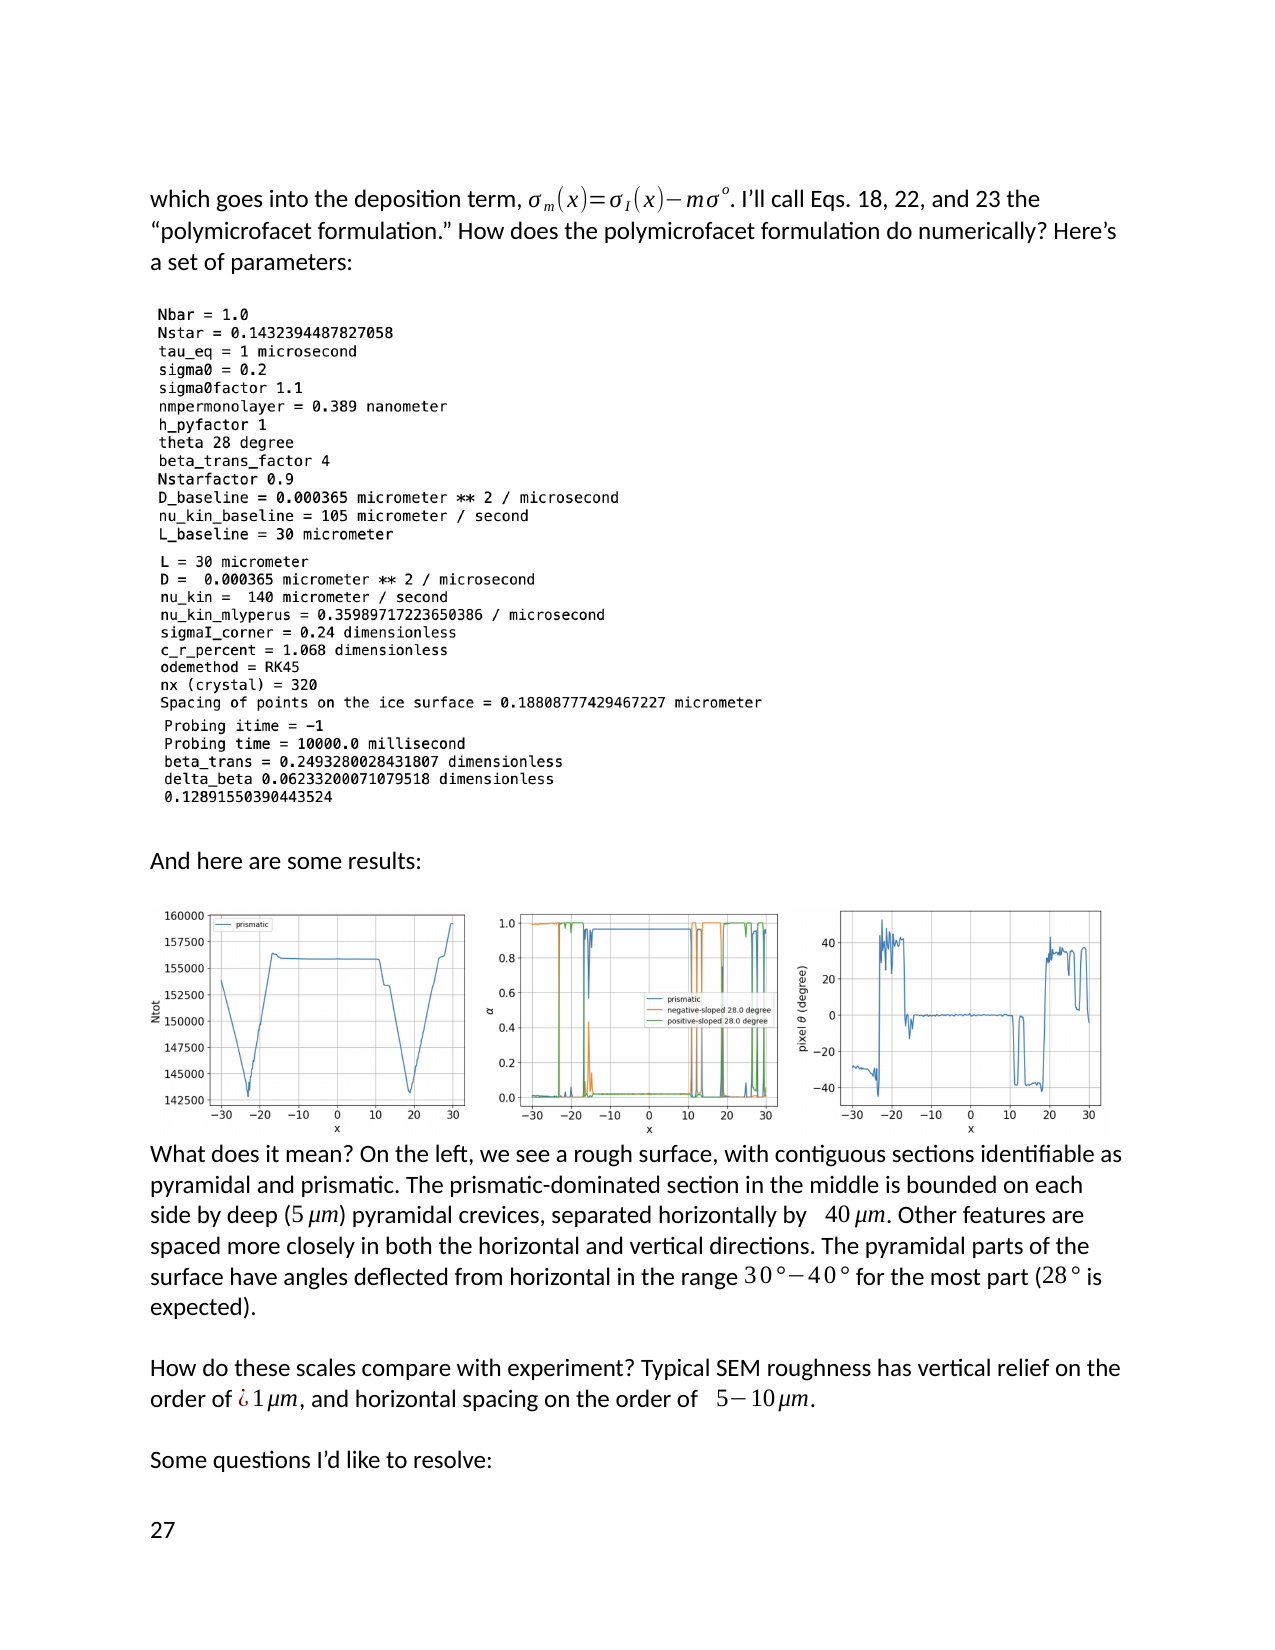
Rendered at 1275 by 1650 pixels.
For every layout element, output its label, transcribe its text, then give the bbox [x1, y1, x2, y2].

text And here are some results: [150, 845, 1125, 876]
text What does it mean? On the left, we see a rough surface, with contiguous sections identifiable as pyramidal and prismatic. The prismatic-dominated section in the middle is bounded on each side by deep () pyramidal crevices, separated horizontally by . Other features are spaced more closely in both the horizontal and vertical directions. The pyramidal parts of the surface have angles deflected from horizontal in the range for the most part ( is expected). [150, 1138, 1125, 1322]
picture [481, 910, 788, 1139]
text How do these scales compare with experiment? Typical SEM roughness has vertical relief on the order of , and horizontal spacing on the order of . [150, 1352, 1125, 1413]
text Some questions I’d like to resolve: [150, 1444, 1125, 1474]
text which goes into the deposition term, . I’ll call Eqs. 18, 22, and 23 the “polymicrofacet formulation.” How does the polymicrofacet formulation do numerically? Here’s a set of parameters: [150, 181, 1125, 276]
picture [792, 906, 1110, 1139]
picture [150, 307, 772, 815]
picture [150, 906, 476, 1139]
